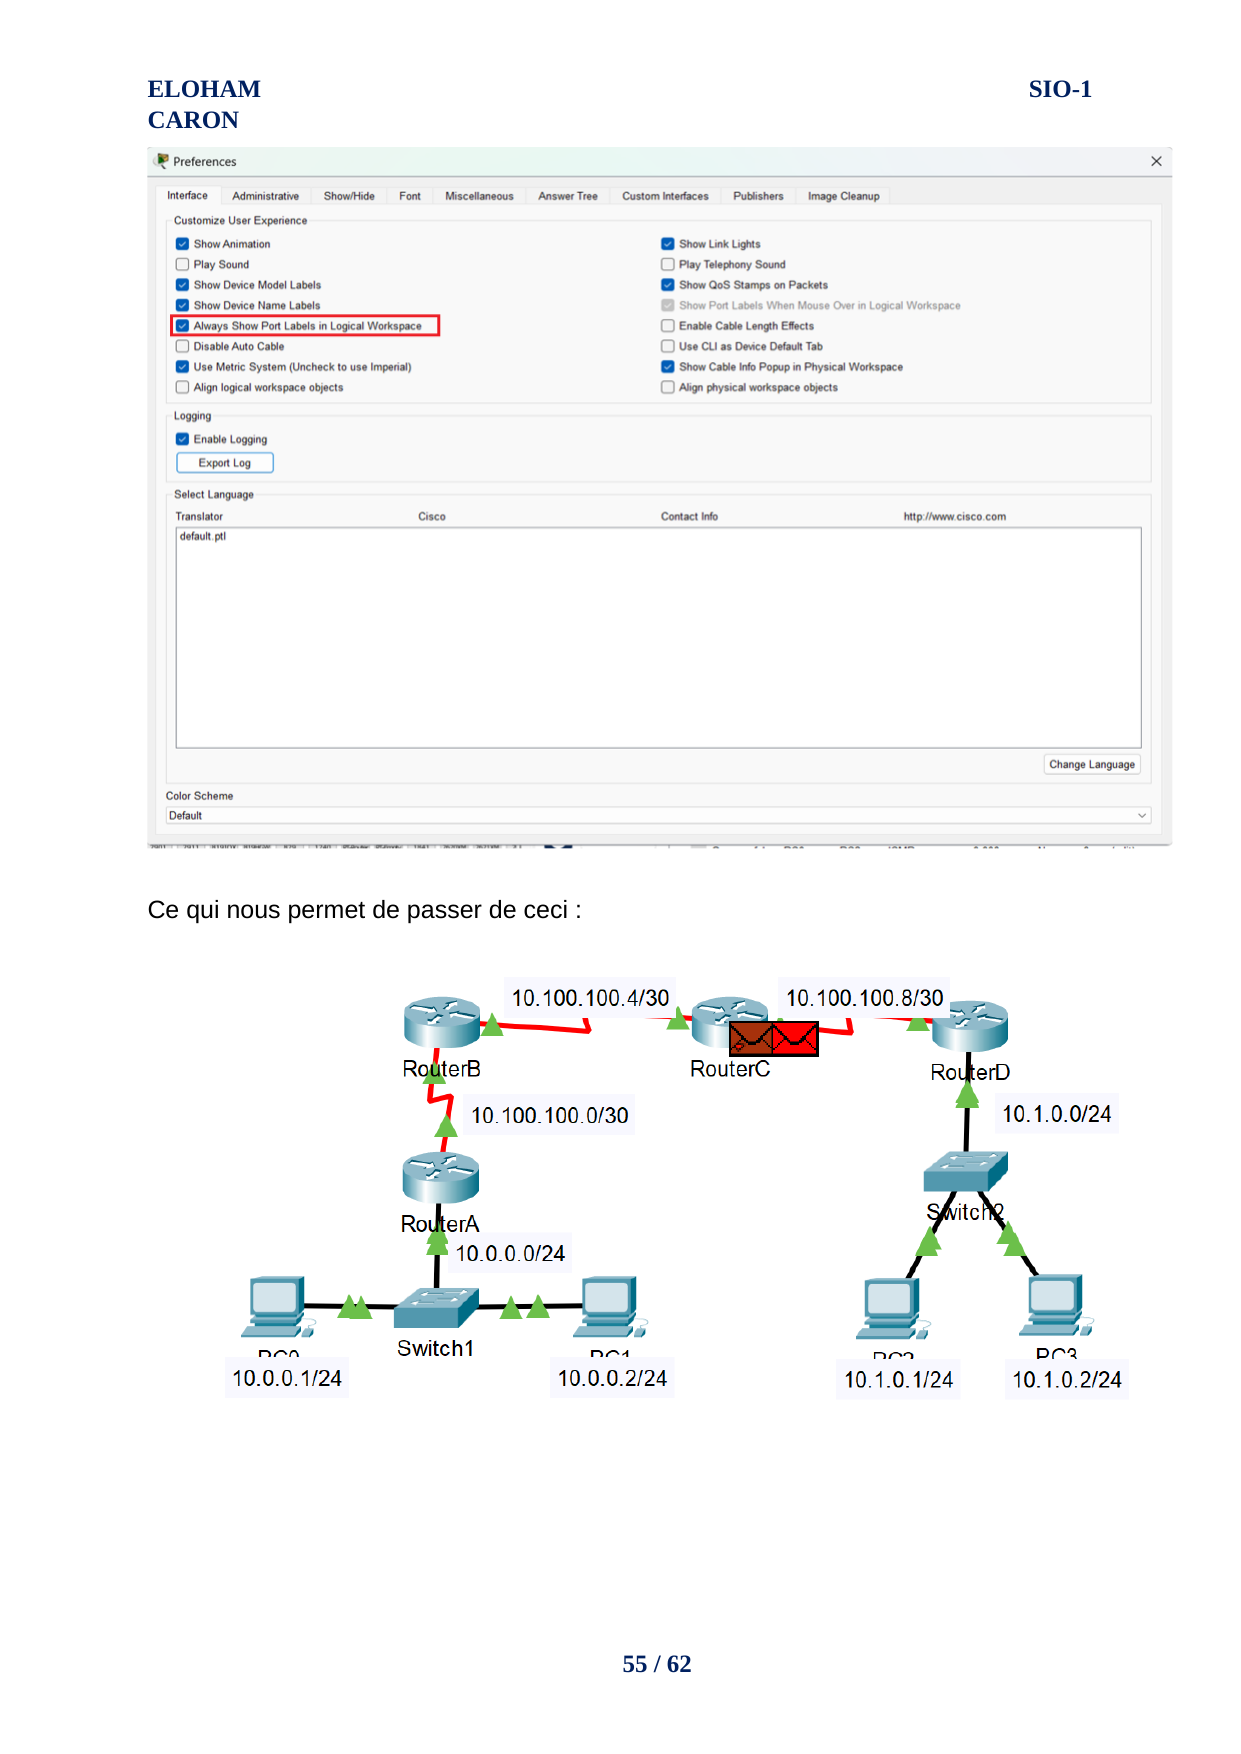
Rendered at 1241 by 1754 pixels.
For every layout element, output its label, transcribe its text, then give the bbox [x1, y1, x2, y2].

picture [147, 926, 1173, 1411]
text Ce qui nous permet de passer de ceci : [147, 895, 1173, 926]
picture [147, 147, 1173, 877]
